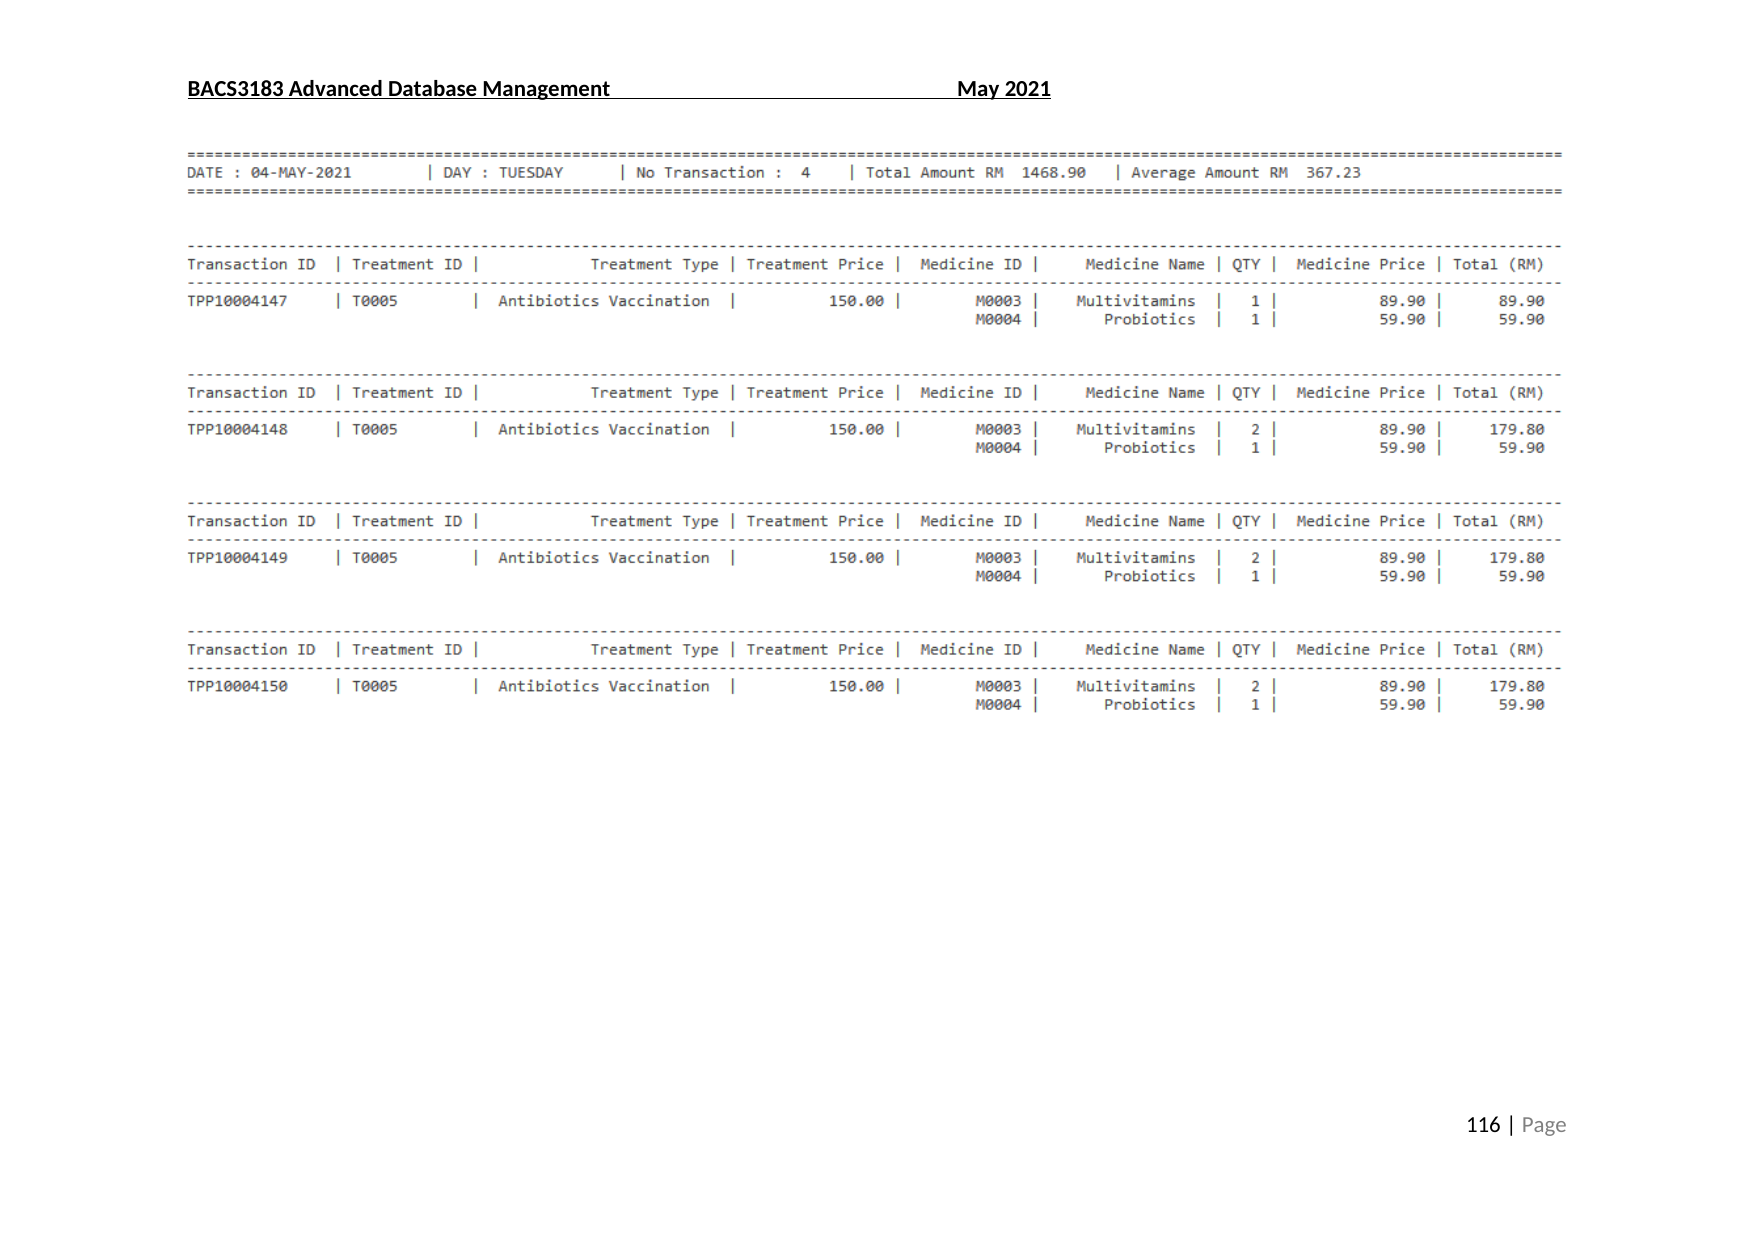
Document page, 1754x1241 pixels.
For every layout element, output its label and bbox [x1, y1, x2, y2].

picture [187, 150, 1567, 740]
